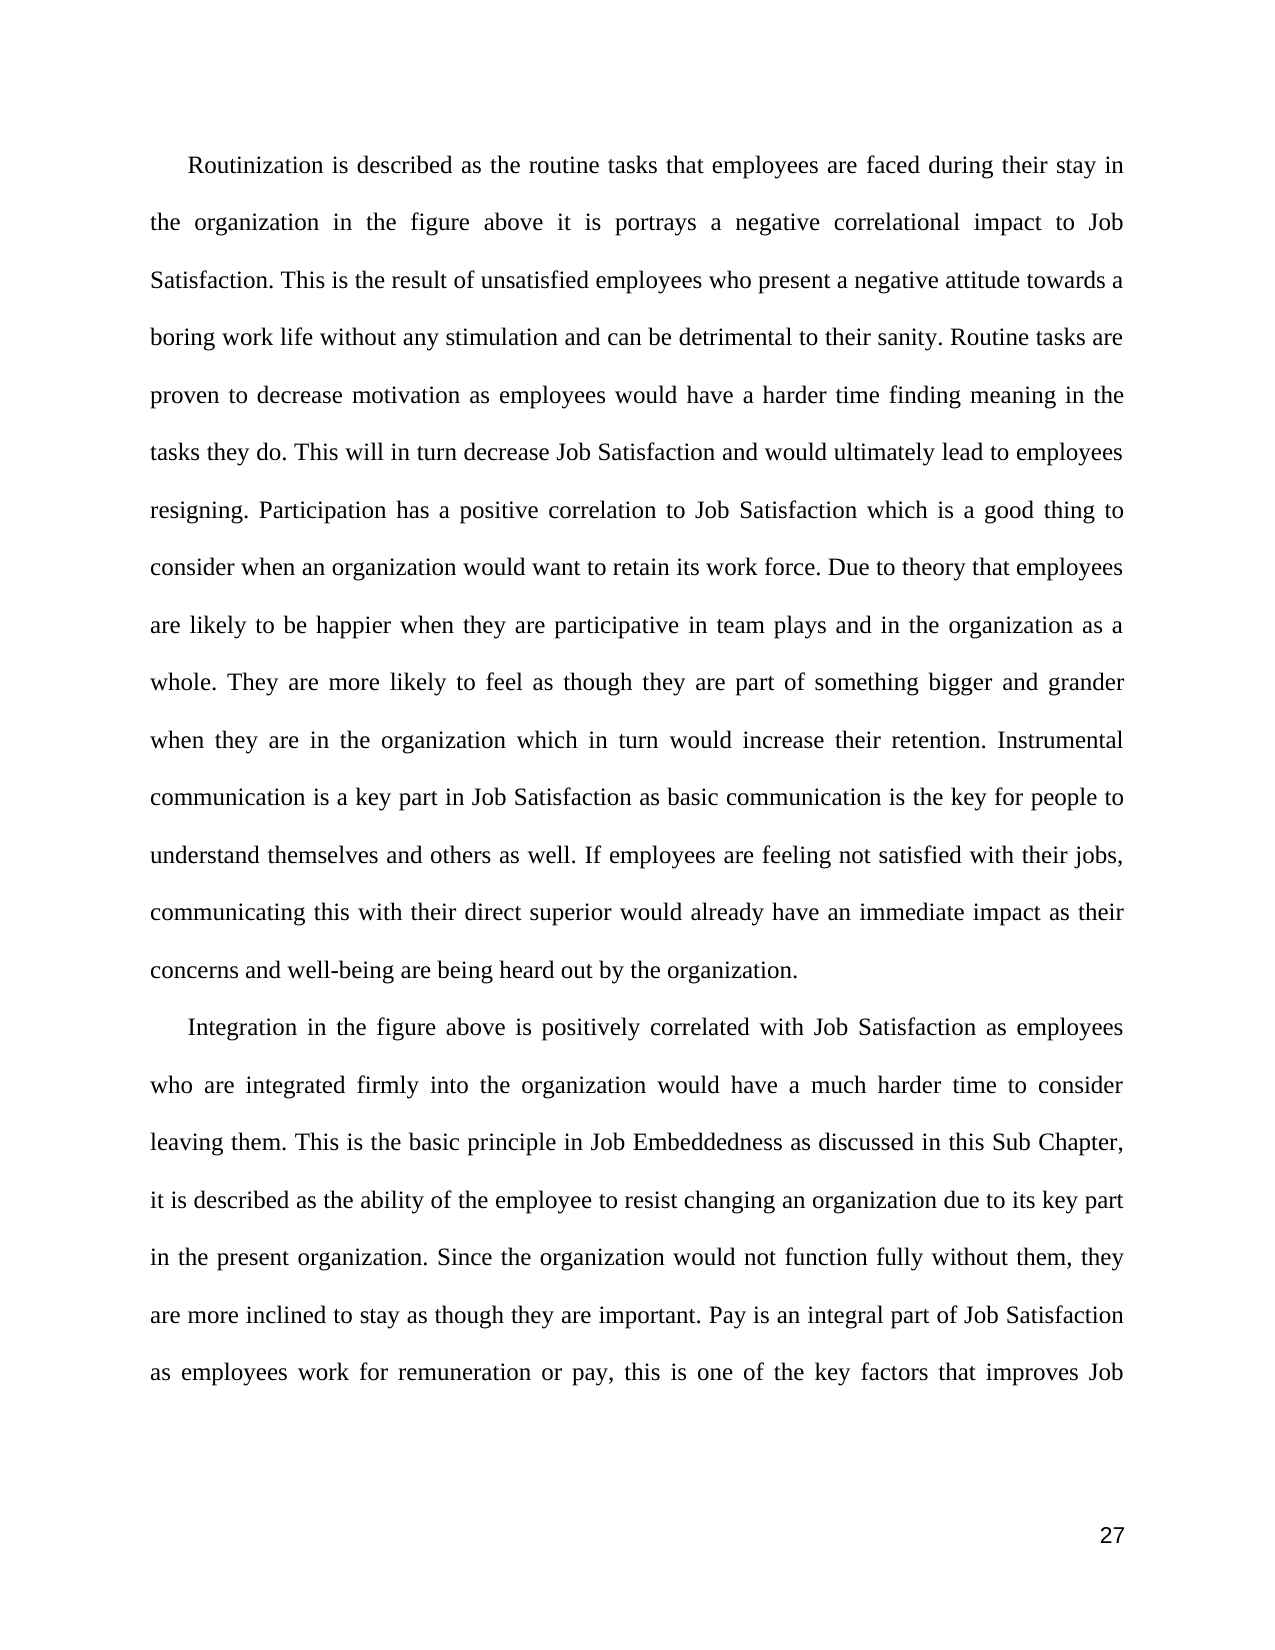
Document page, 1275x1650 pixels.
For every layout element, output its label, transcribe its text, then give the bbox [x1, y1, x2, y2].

text Routinization is described as the routine tasks that employees are faced during their stay in the organization in the figure above it is portrays a negative correlational impact to Job Satisfaction. This is the result of unsatisfied employees who present a negative attitude towards a boring work life without any stimulation and can be detrimental to their sanity. Routine tasks are proven to decrease motivation as employees would have a harder time finding meaning in the tasks they do. This will in turn decrease Job Satisfaction and would ultimately lead to employees resigning. Participation has a positive correlation to Job Satisfaction which is a good thing to consider when an organization would want to retain its work force. Due to theory that employees are likely to be happier when they are participative in team plays and in the organization as a whole. They are more likely to feel as though they are part of something bigger and grander when they are in the organization which in turn would increase their retention. Instrumental communication is a key part in Job Satisfaction as basic communication is the key for people to understand themselves and others as well. If employees are feeling not satisfied with their jobs, communicating this with their direct superior would already have an immediate impact as their concerns and well-being are being heard out by the organization. [150, 150, 1125, 984]
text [150, 1012, 1125, 1386]
